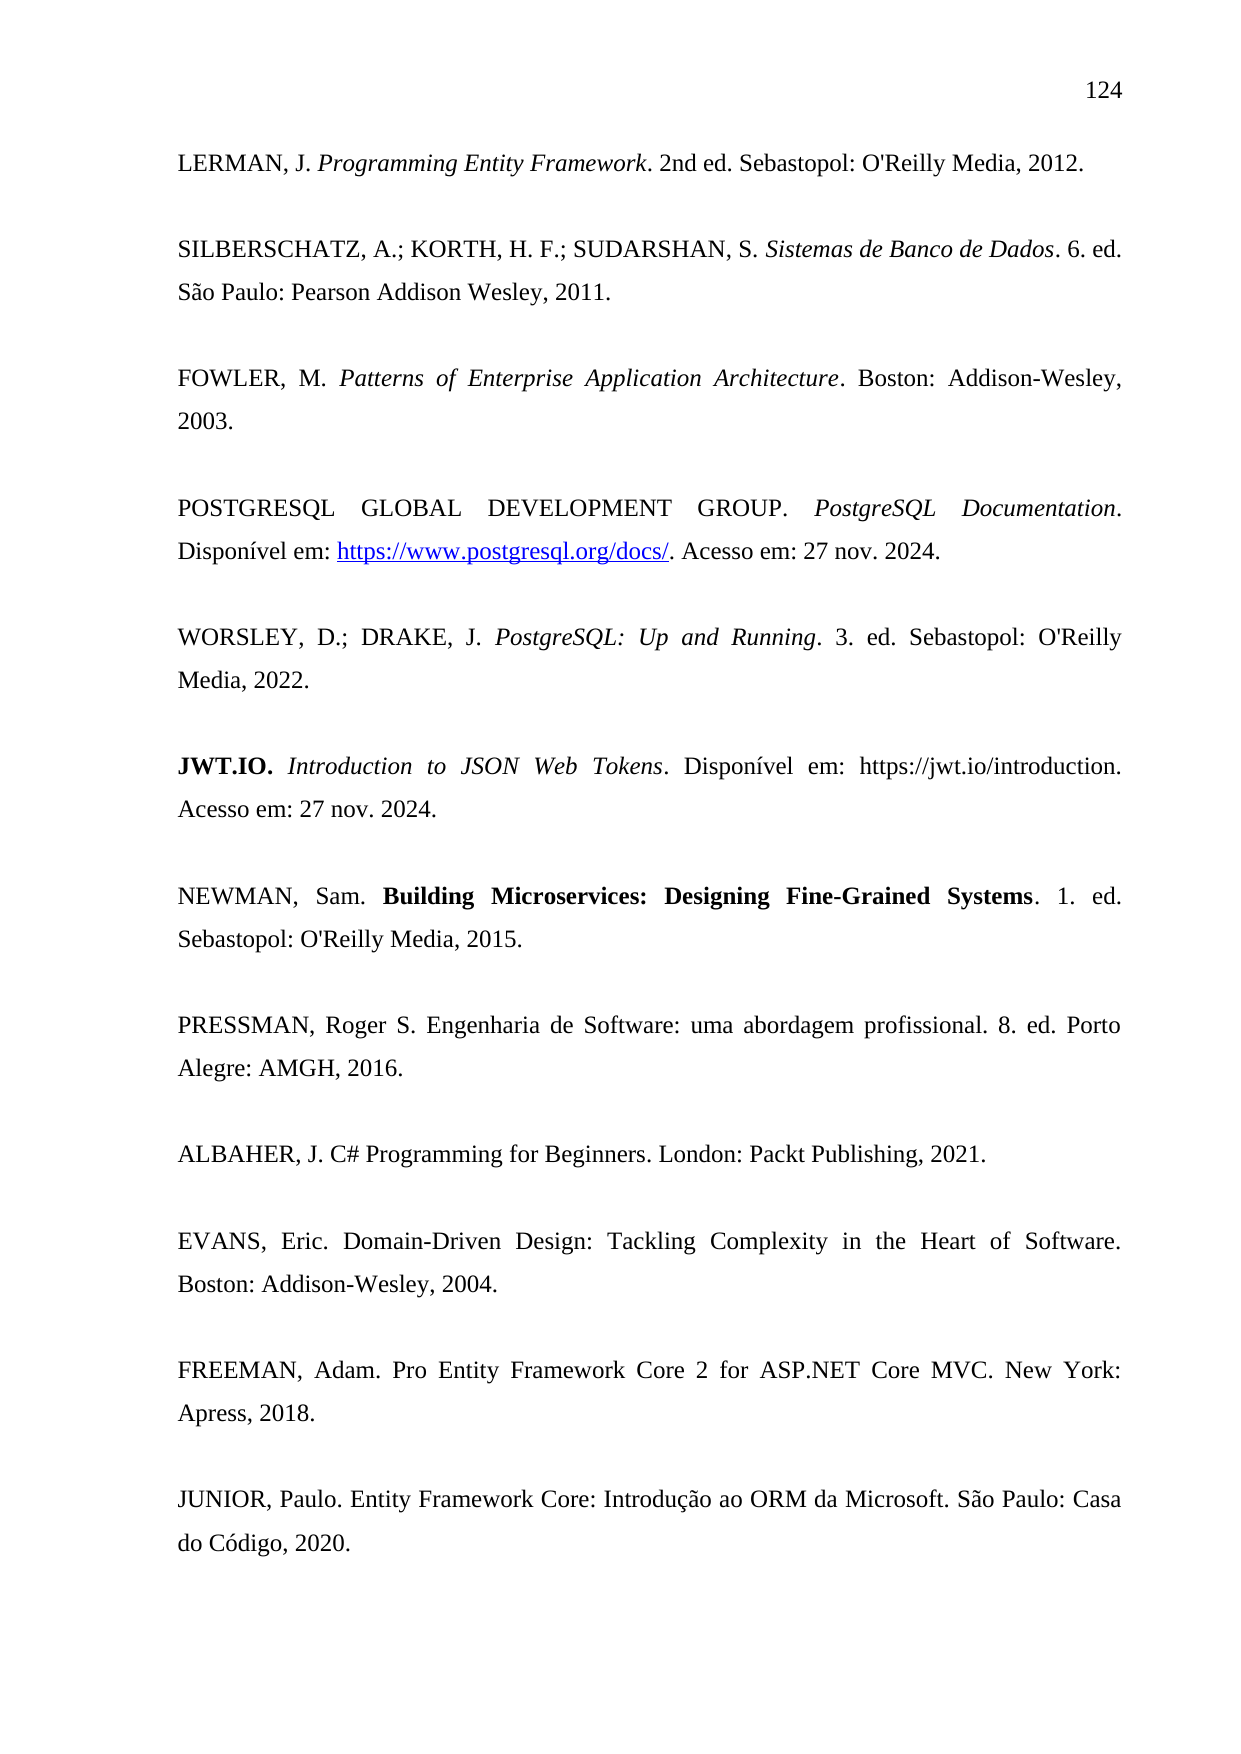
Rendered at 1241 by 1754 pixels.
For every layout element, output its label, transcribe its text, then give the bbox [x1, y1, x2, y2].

text EVANS, Eric. Domain-Driven Design: Tackling Complexity in the Heart of Software. Boston: Addison-Wesley, 2004. [177, 1226, 1122, 1298]
text POSTGRESQL GLOBAL DEVELOPMENT GROUP. PostgreSQL Documentation. Disponível em: https://www.postgresql.org/docs/. Acesso em: 27 nov. 2024. [177, 493, 1122, 564]
text SILBERSCHATZ, A.; KORTH, H. F.; SUDARSHAN, S. Sistemas de Banco de Dados. 6. ed. São Paulo: Pearson Addison Wesley, 2011. [177, 234, 1122, 306]
text JUNIOR, Paulo. Entity Framework Core: Introdução ao ORM da Microsoft. São Paulo: Casa do Código, 2020. [177, 1484, 1122, 1556]
text FOWLER, M. Patterns of Enterprise Application Architecture. Boston: Addison-Wesley, 2003. [177, 363, 1122, 435]
text ALBAHER, J. C# Programming for Beginners. London: Packt Publishing, 2021. [177, 1139, 1122, 1168]
text FREEMAN, Adam. Pro Entity Framework Core 2 for ASP.NET Core MVC. New York: Apress, 2018. [177, 1355, 1122, 1427]
text LERMAN, J. Programming Entity Framework. 2nd ed. Sebastopol: O'Reilly Media, 2012. [177, 148, 1122, 176]
text WORSLEY, D.; DRAKE, J. PostgreSQL: Up and Running. 3. ed. Sebastopol: O'Reilly Media, 2022. [177, 622, 1122, 694]
text NEWMAN, Sam. Building Microservices: Designing Fine-Grained Systems. 1. ed. Sebastopol: O'Reilly Media, 2015. [177, 881, 1122, 953]
text JWT.IO. Introduction to JSON Web Tokens. Disponível em: https://jwt.io/introduction. Acesso em: 27 nov. 2024. [177, 751, 1122, 823]
text PRESSMAN, Roger S. Engenharia de Software: uma abordagem profissional. 8. ed. Porto Alegre: AMGH, 2016. [177, 1010, 1122, 1082]
